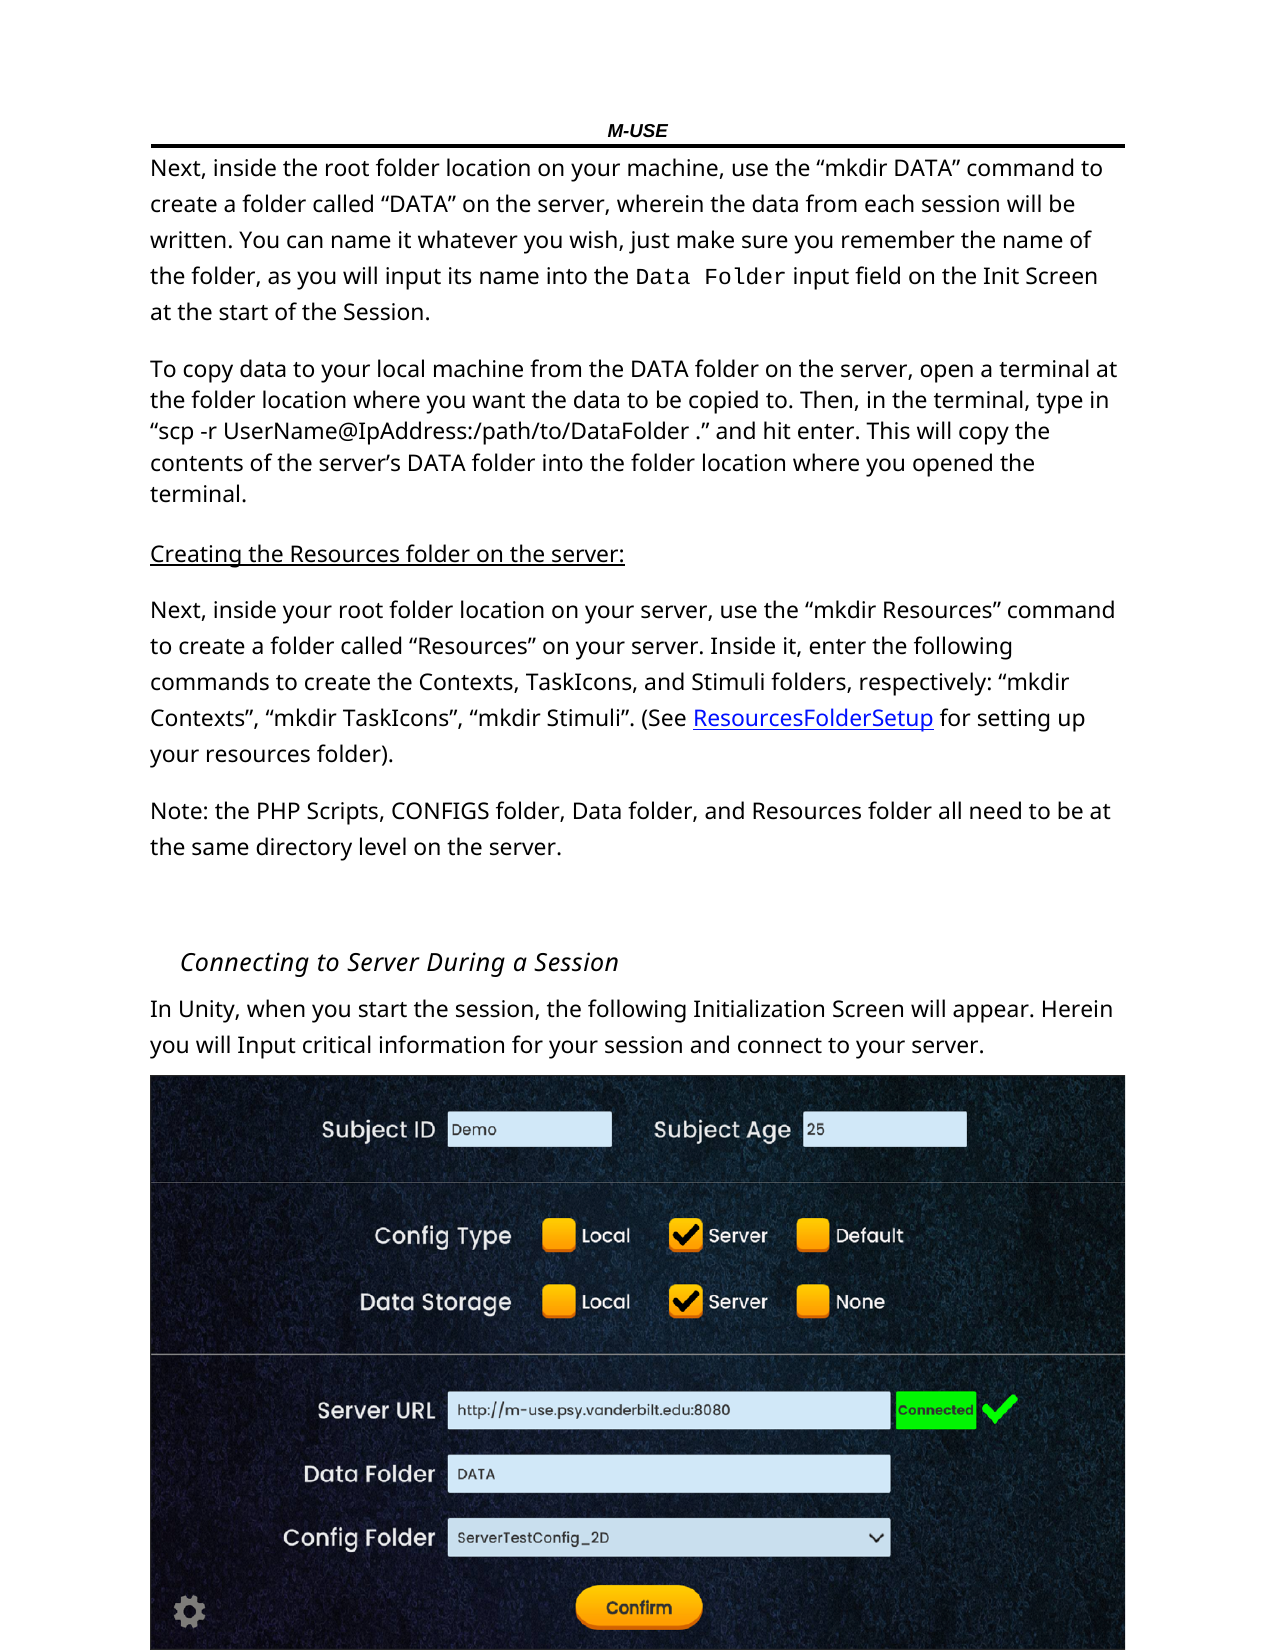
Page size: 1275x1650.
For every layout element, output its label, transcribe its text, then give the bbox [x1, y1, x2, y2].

picture [150, 1075, 1125, 1650]
text In Unity, when you start the session, the following Initialization Screen will appear. Herein you will Input critical information for your session and connect to your server. [150, 993, 1125, 1060]
text Next, inside your root folder location on your server, use the “mkdir Resources” command to create a folder called “Resources” on your server. Inside it, enter the following commands to create the Contexts, TaskIcons, and Stimuli folders, respectively: “mkdir Contexts”, “mkdir TaskIcons”, “mkdir Stimuli”. (See ResourcesFolderSetup for setting up your resources folder). [150, 594, 1125, 769]
text Note: the PHP Scripts, CONFIGS folder, Data folder, and Resources folder all need to be at the same directory level on the server. [150, 795, 1125, 862]
text To copy data to your local machine from the DATA folder on the server, open a terminal at the folder location where you want the data to be copied to. Then, in the terminal, type in “scp -r UserName@IpAddress:/path/to/DataFolder .” and hit enter. This will copy the contents of the server’s DATA folder into the folder location where you opened the terminal. [150, 353, 1125, 509]
text Creating the Resources folder on the server: [150, 537, 1125, 569]
text Next, inside the root folder location on your machine, use the “mkdir DATA” command to create a folder called “DATA” on the server, wherein the data from each session will be written. You can name it whatever you wish, just make sure you remember the name of the folder, as you will input its name into the Data Folder input field on the Init Screen at the start of the Session. [150, 152, 1125, 327]
subtitle Connecting to Server During a Session [179, 944, 1125, 978]
